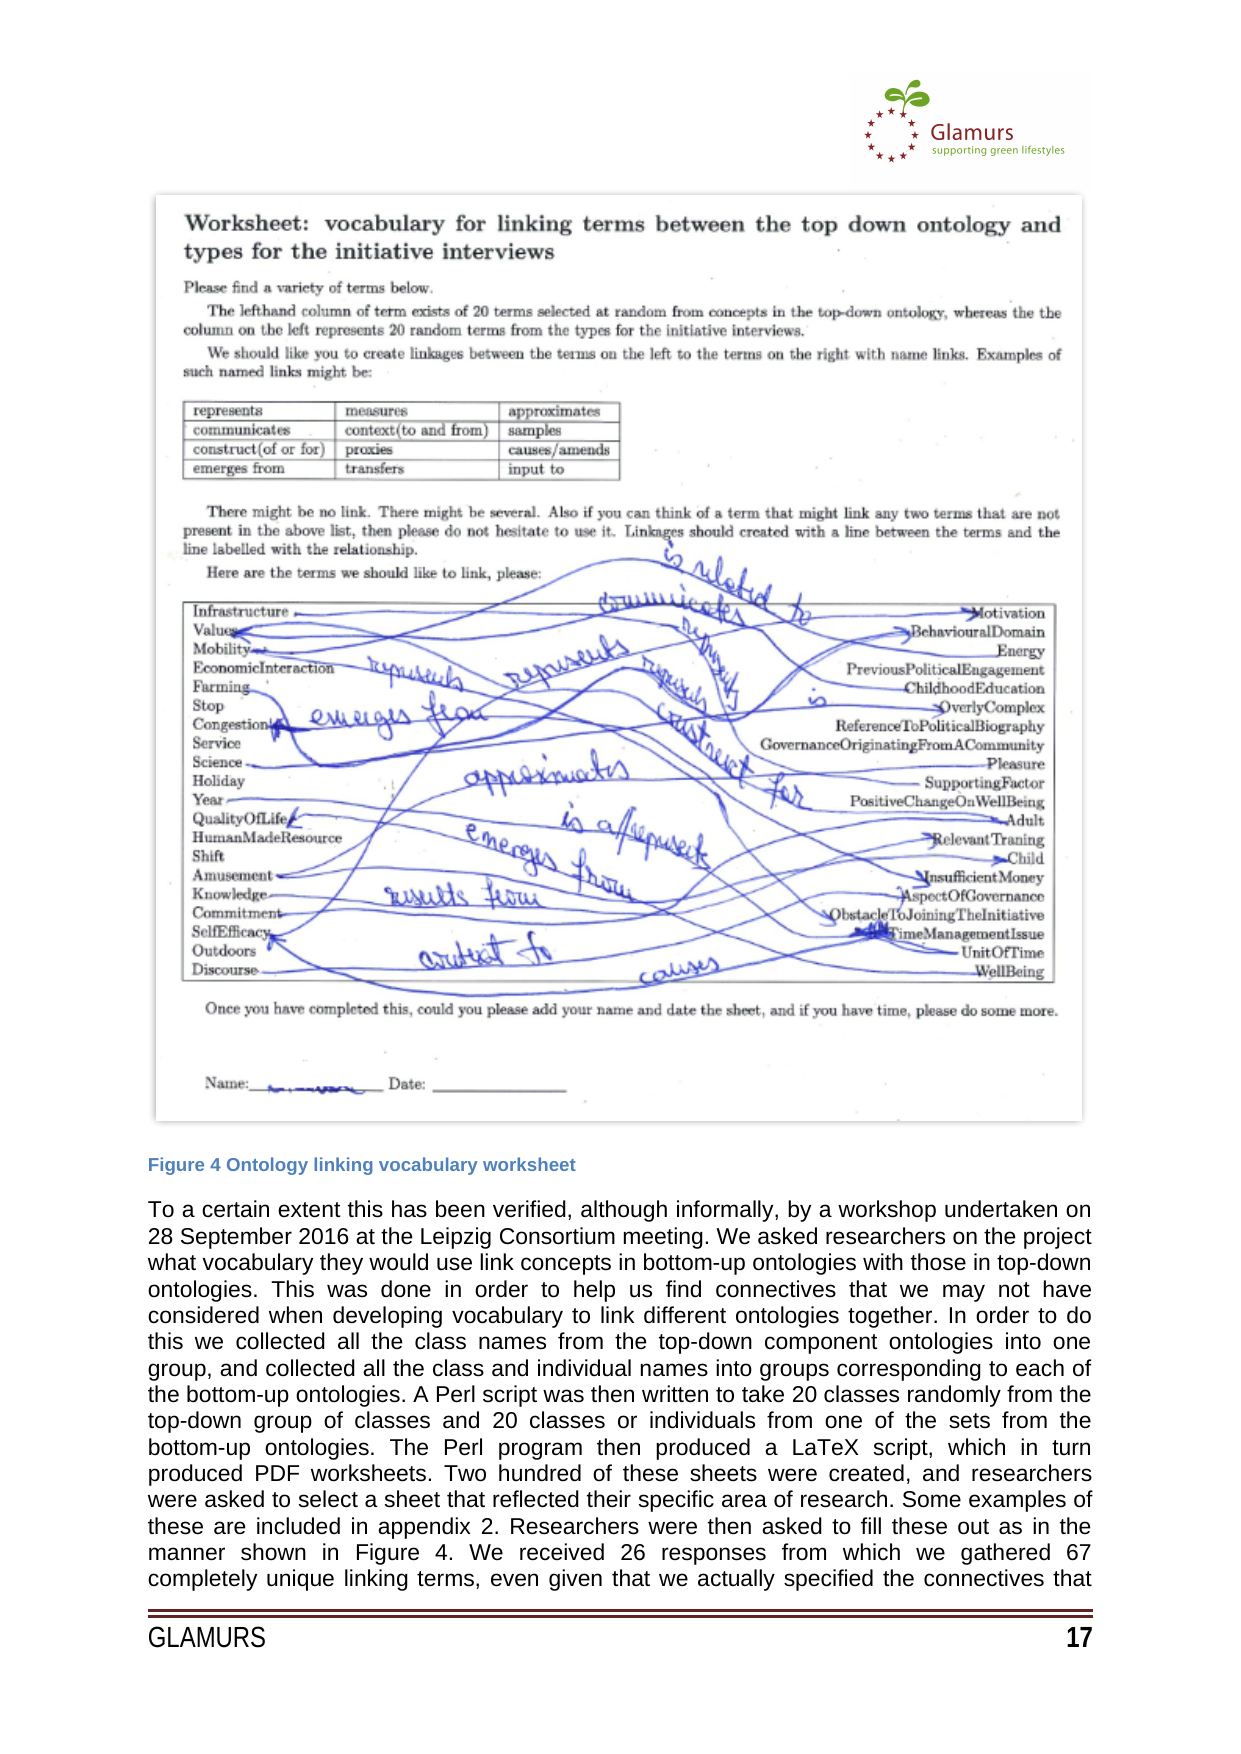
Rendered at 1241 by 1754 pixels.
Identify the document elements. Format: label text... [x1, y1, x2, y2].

text Figure 4 Ontology linking vocabulary worksheet [148, 1154, 1093, 1176]
picture [156, 195, 1082, 1121]
picture [849, 73, 1093, 190]
